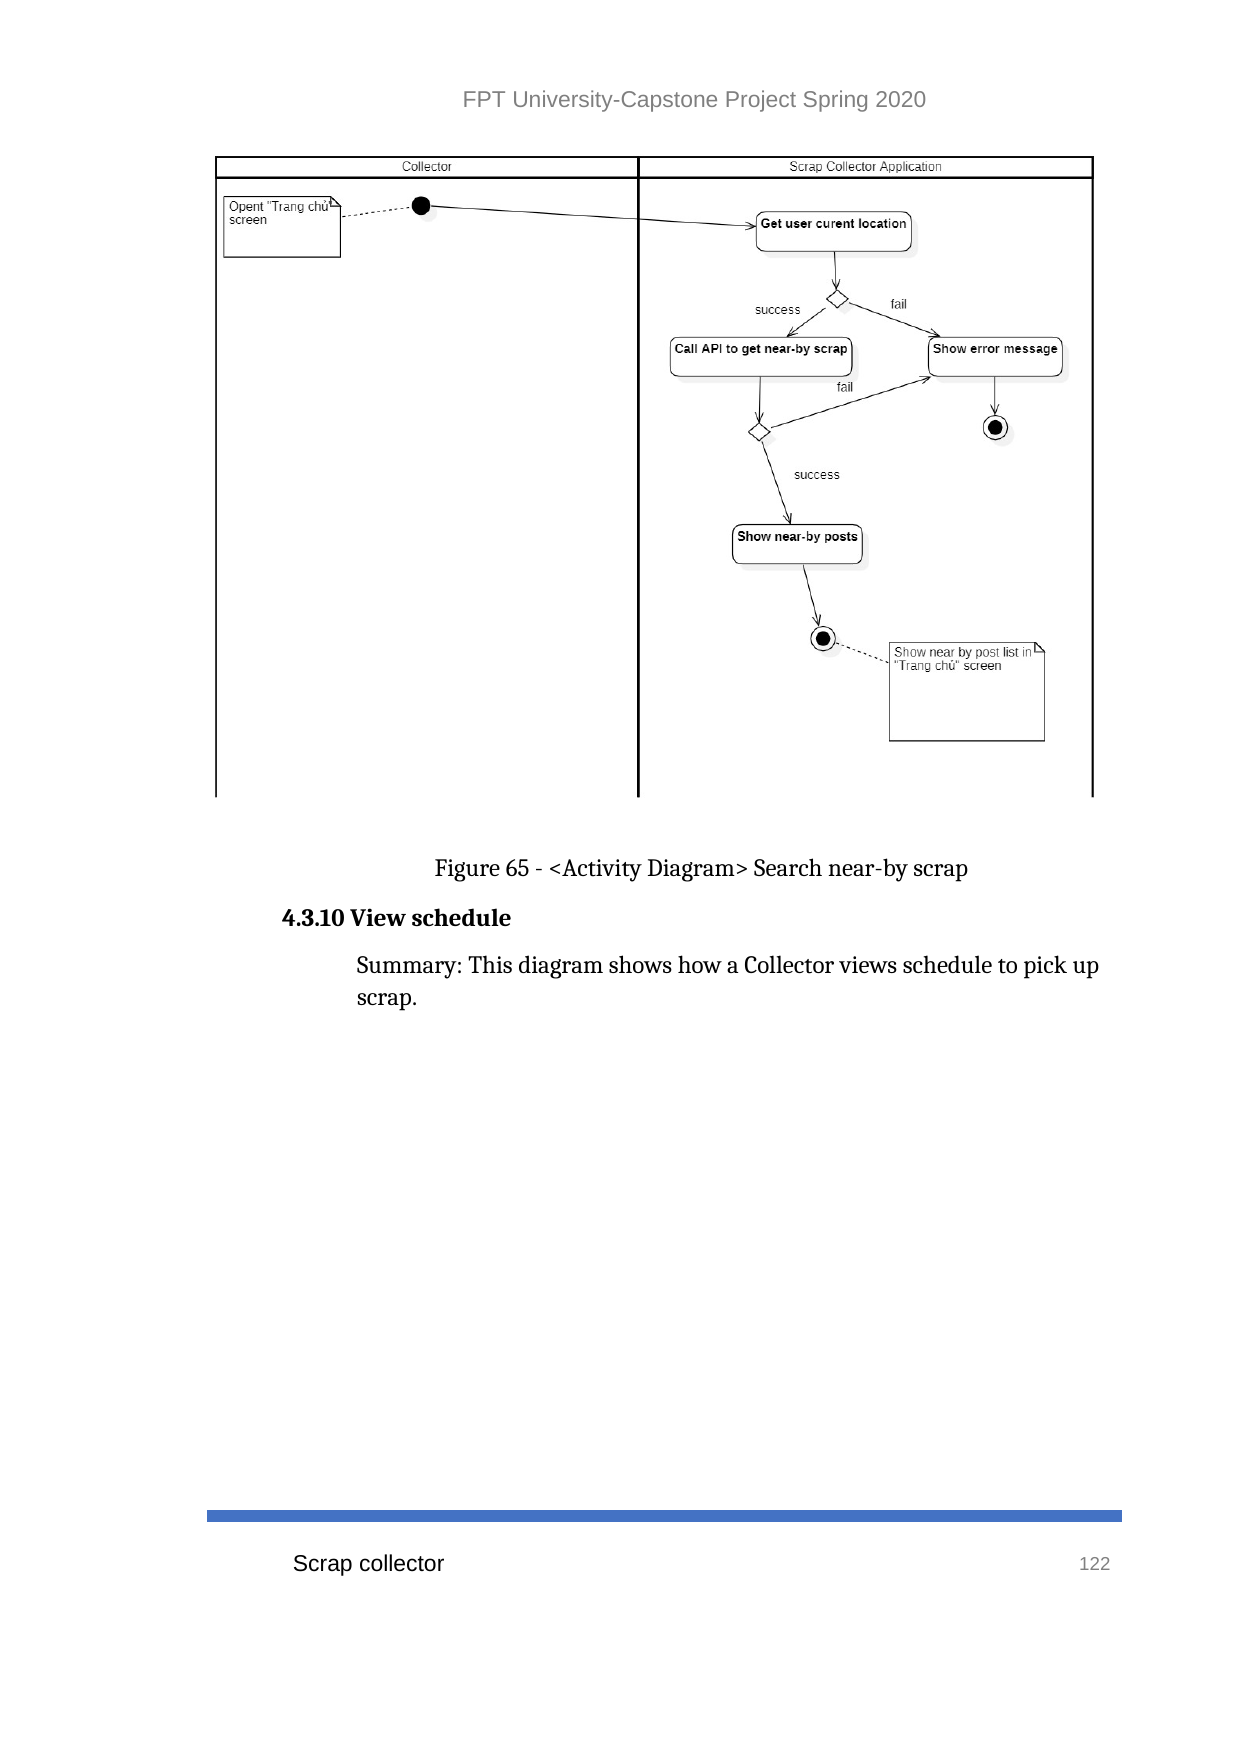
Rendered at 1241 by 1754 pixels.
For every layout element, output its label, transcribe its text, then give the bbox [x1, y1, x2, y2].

text Summary: This diagram shows how a Collector views schedule to pick up scrap. [357, 951, 1122, 1011]
picture [206, 147, 1131, 836]
subtitle 4.3.10 View schedule [282, 904, 1122, 932]
